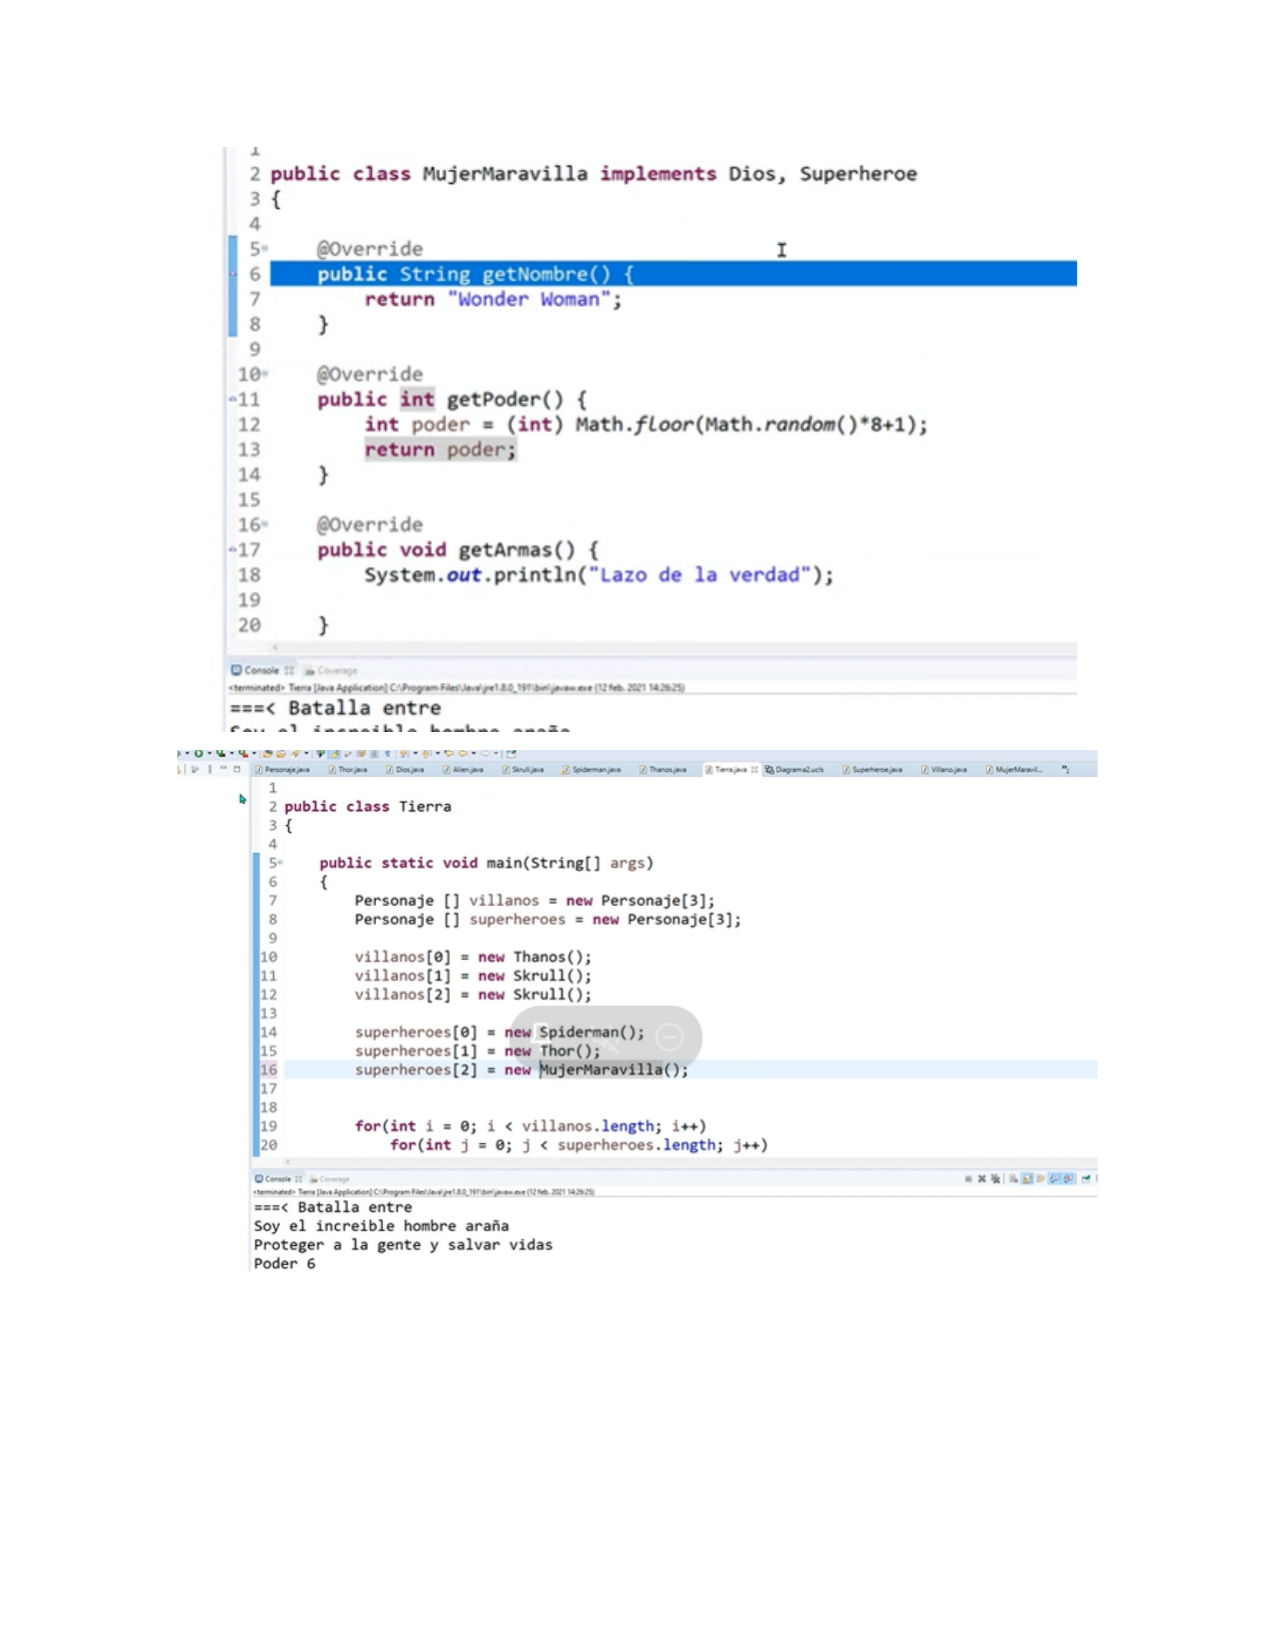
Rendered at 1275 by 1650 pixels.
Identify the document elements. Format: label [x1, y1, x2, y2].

picture [177, 750, 1098, 1272]
picture [177, 147, 1078, 732]
